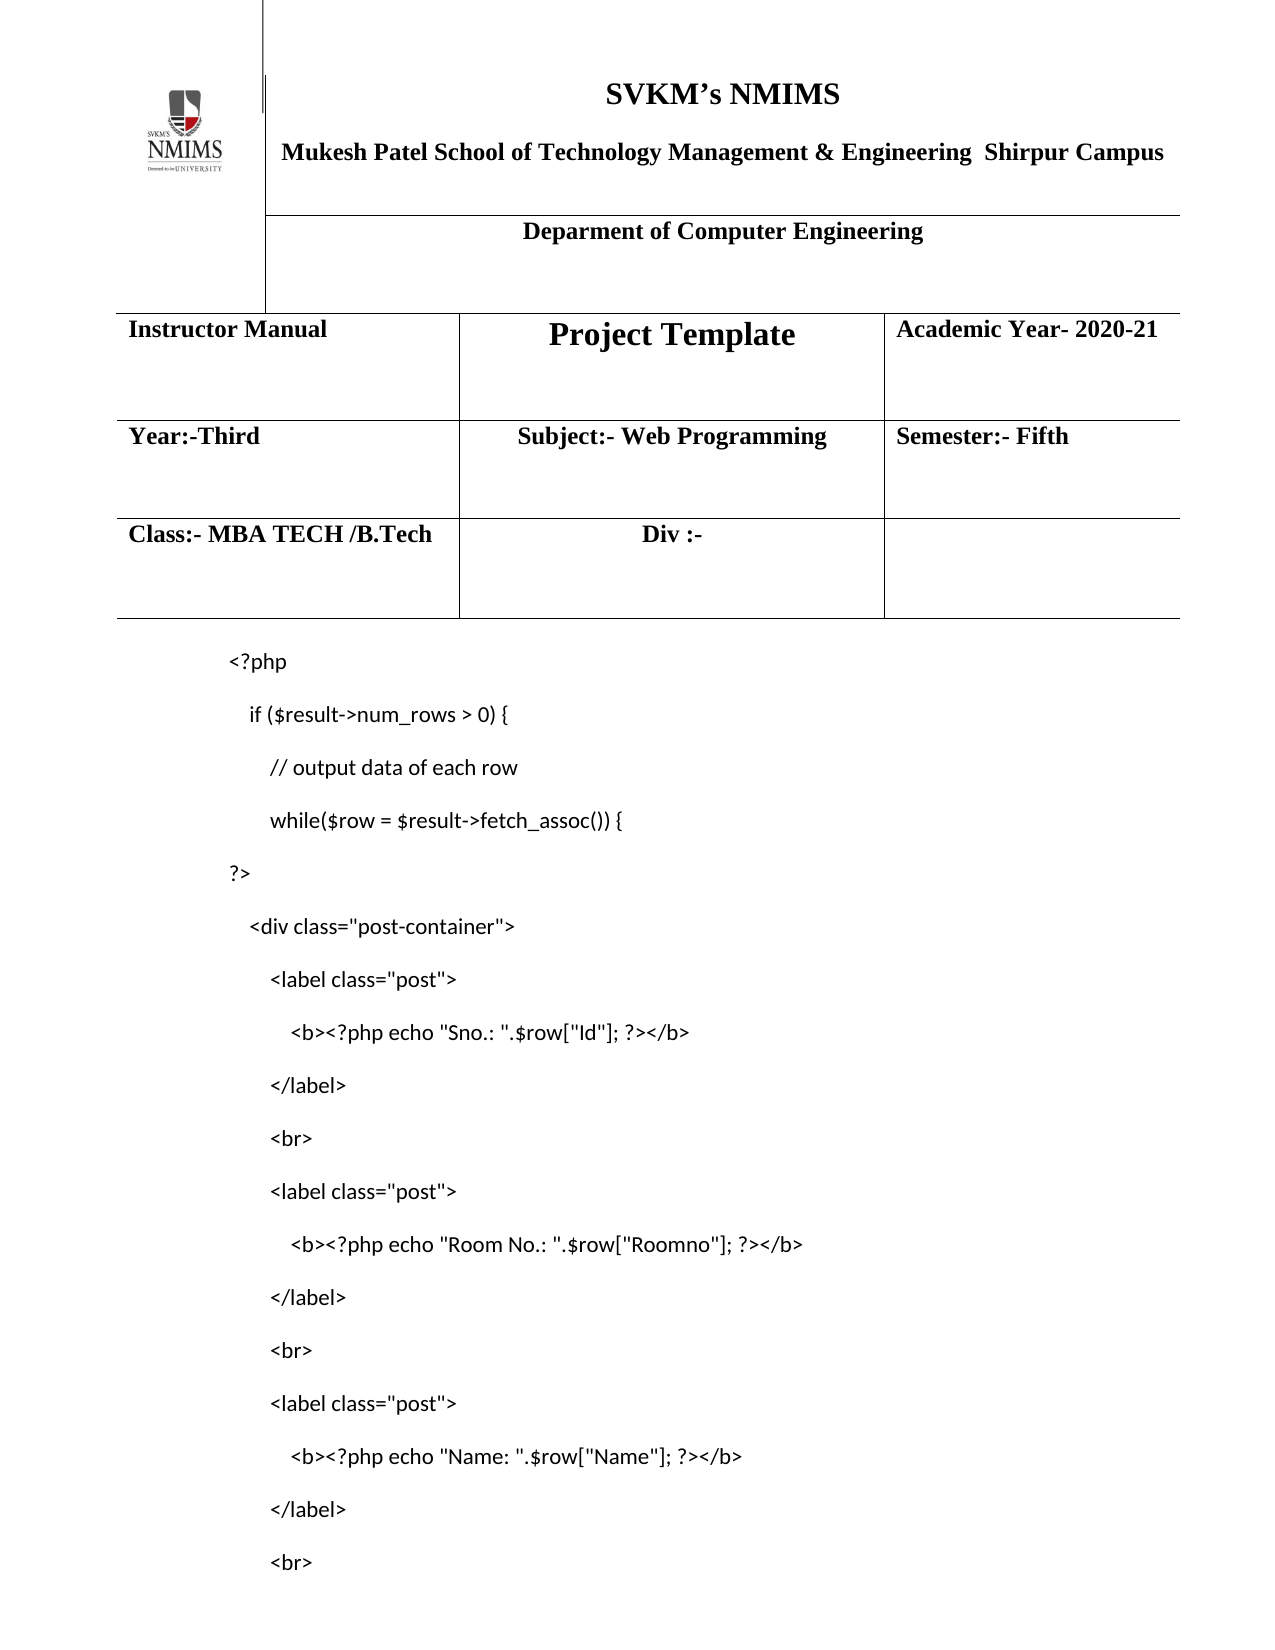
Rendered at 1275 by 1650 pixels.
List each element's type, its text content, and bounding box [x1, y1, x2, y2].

text <br> [187, 1336, 1125, 1364]
text ?> [187, 859, 1125, 887]
text if ($result->num_rows > 0) { [187, 700, 1125, 728]
text </label> [187, 1495, 1125, 1523]
text <?php [187, 647, 1125, 675]
text <br> [187, 1548, 1125, 1576]
picture [141, 89, 226, 171]
text <br> [187, 1124, 1125, 1152]
text while($row = $result->fetch_assoc()) { [187, 806, 1125, 834]
text <b><?php echo "Name: ".$row["Name"]; ?></b> [187, 1442, 1125, 1470]
text </label> [187, 1071, 1125, 1099]
text <b><?php echo "Room No.: ".$row["Roomno"]; ?></b> [187, 1230, 1125, 1258]
text // output data of each row [187, 753, 1125, 781]
text <label class="post"> [187, 1389, 1125, 1417]
text <label class="post"> [187, 1177, 1125, 1205]
text <label class="post"> [187, 965, 1125, 993]
text </label> [187, 1283, 1125, 1311]
text <div class="post-container"> [187, 912, 1125, 940]
text <b><?php echo "Sno.: ".$row["Id"]; ?></b> [187, 1018, 1125, 1046]
